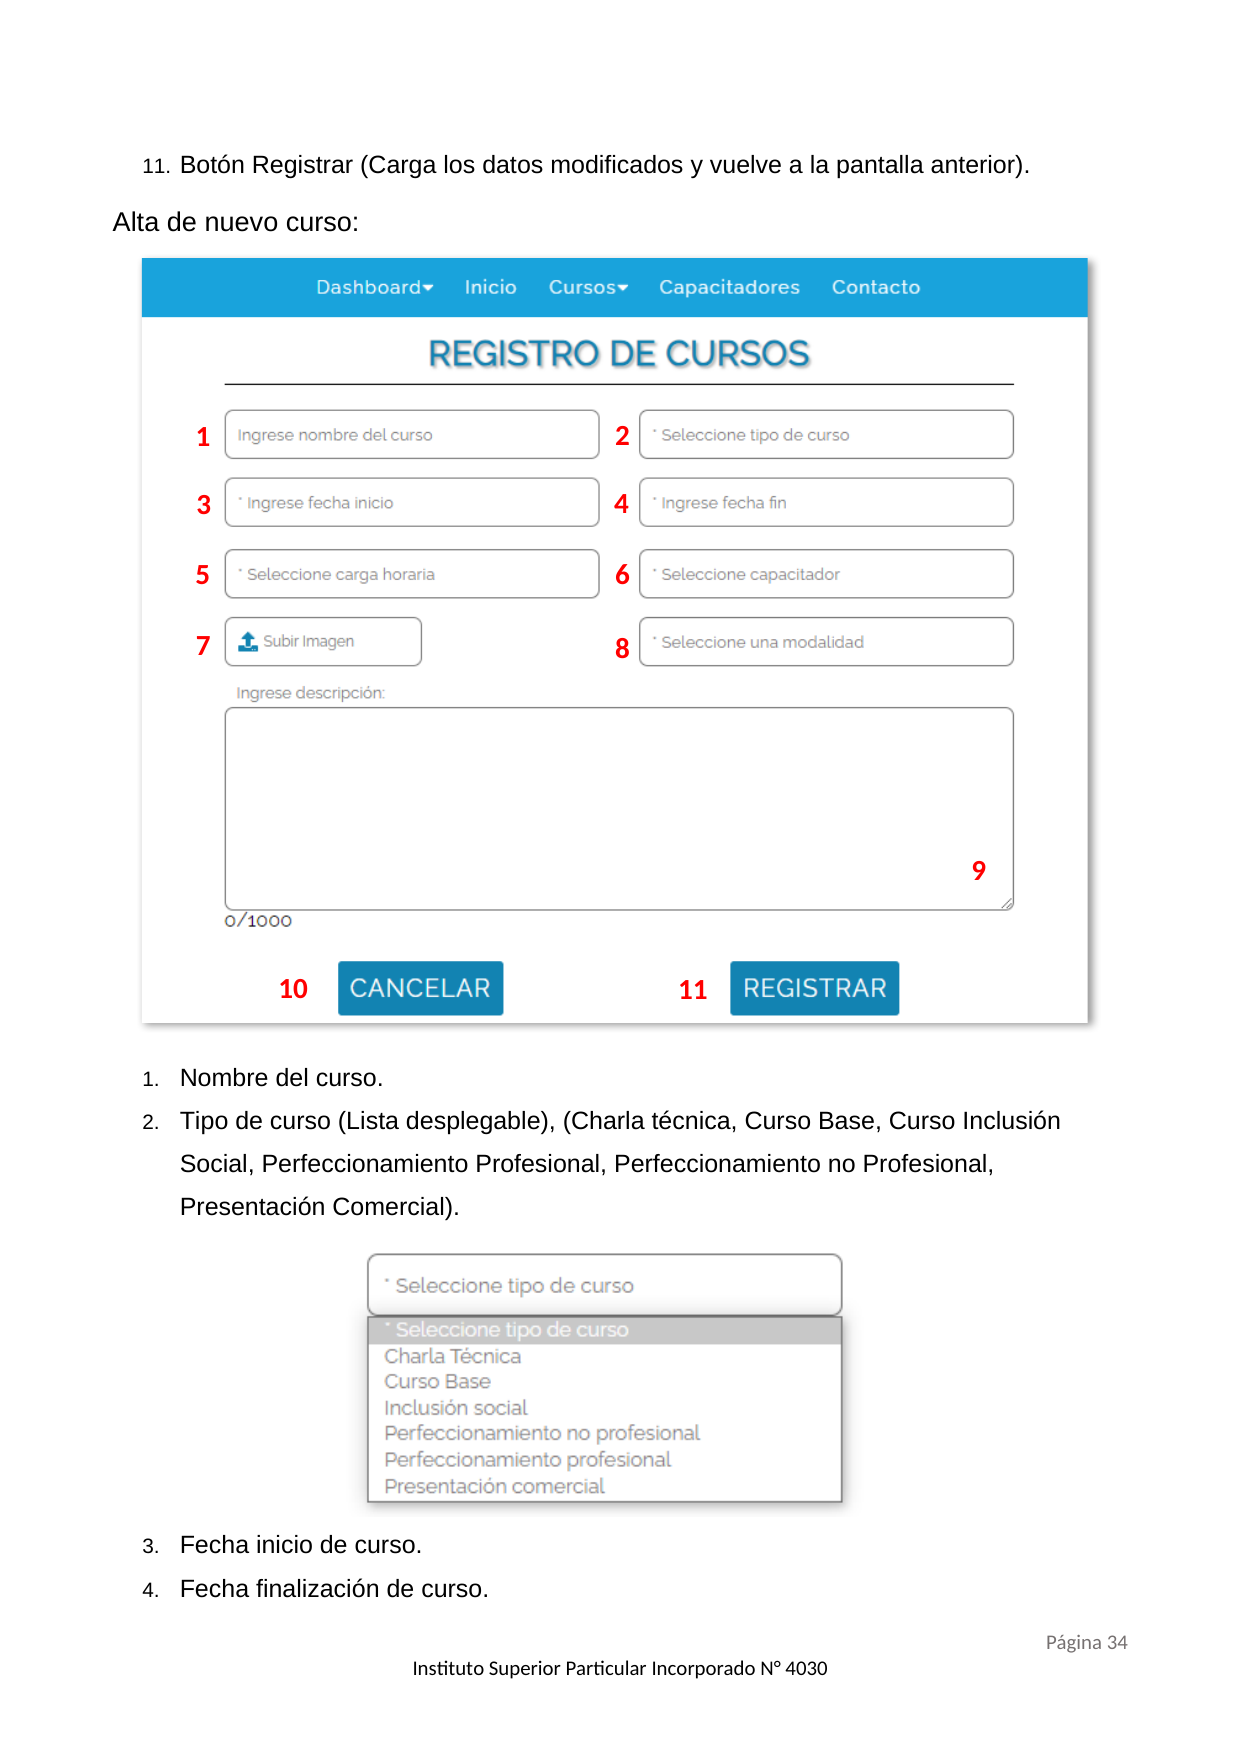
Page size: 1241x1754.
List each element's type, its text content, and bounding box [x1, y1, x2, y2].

list Tipo de curso (Lista desplegable), (Charla técnica, Curso Base, Curso Inclusión Social, Perfeccionamiento Profesional, Perfeccionamiento no Profesional, Presentación Comercial). [142, 1106, 1128, 1221]
subtitle Alta de nuevo curso: [112, 206, 1128, 237]
list Fecha finalización de curso. [142, 1574, 1128, 1602]
picture [141, 258, 1088, 1023]
picture [344, 1235, 896, 1517]
list Fecha inicio de curso. [142, 1531, 1128, 1559]
list Nombre del curso. [142, 1063, 1128, 1092]
list Botón Registrar (Carga los datos modificados y vuelve a la pantalla anterior). [142, 150, 1128, 179]
